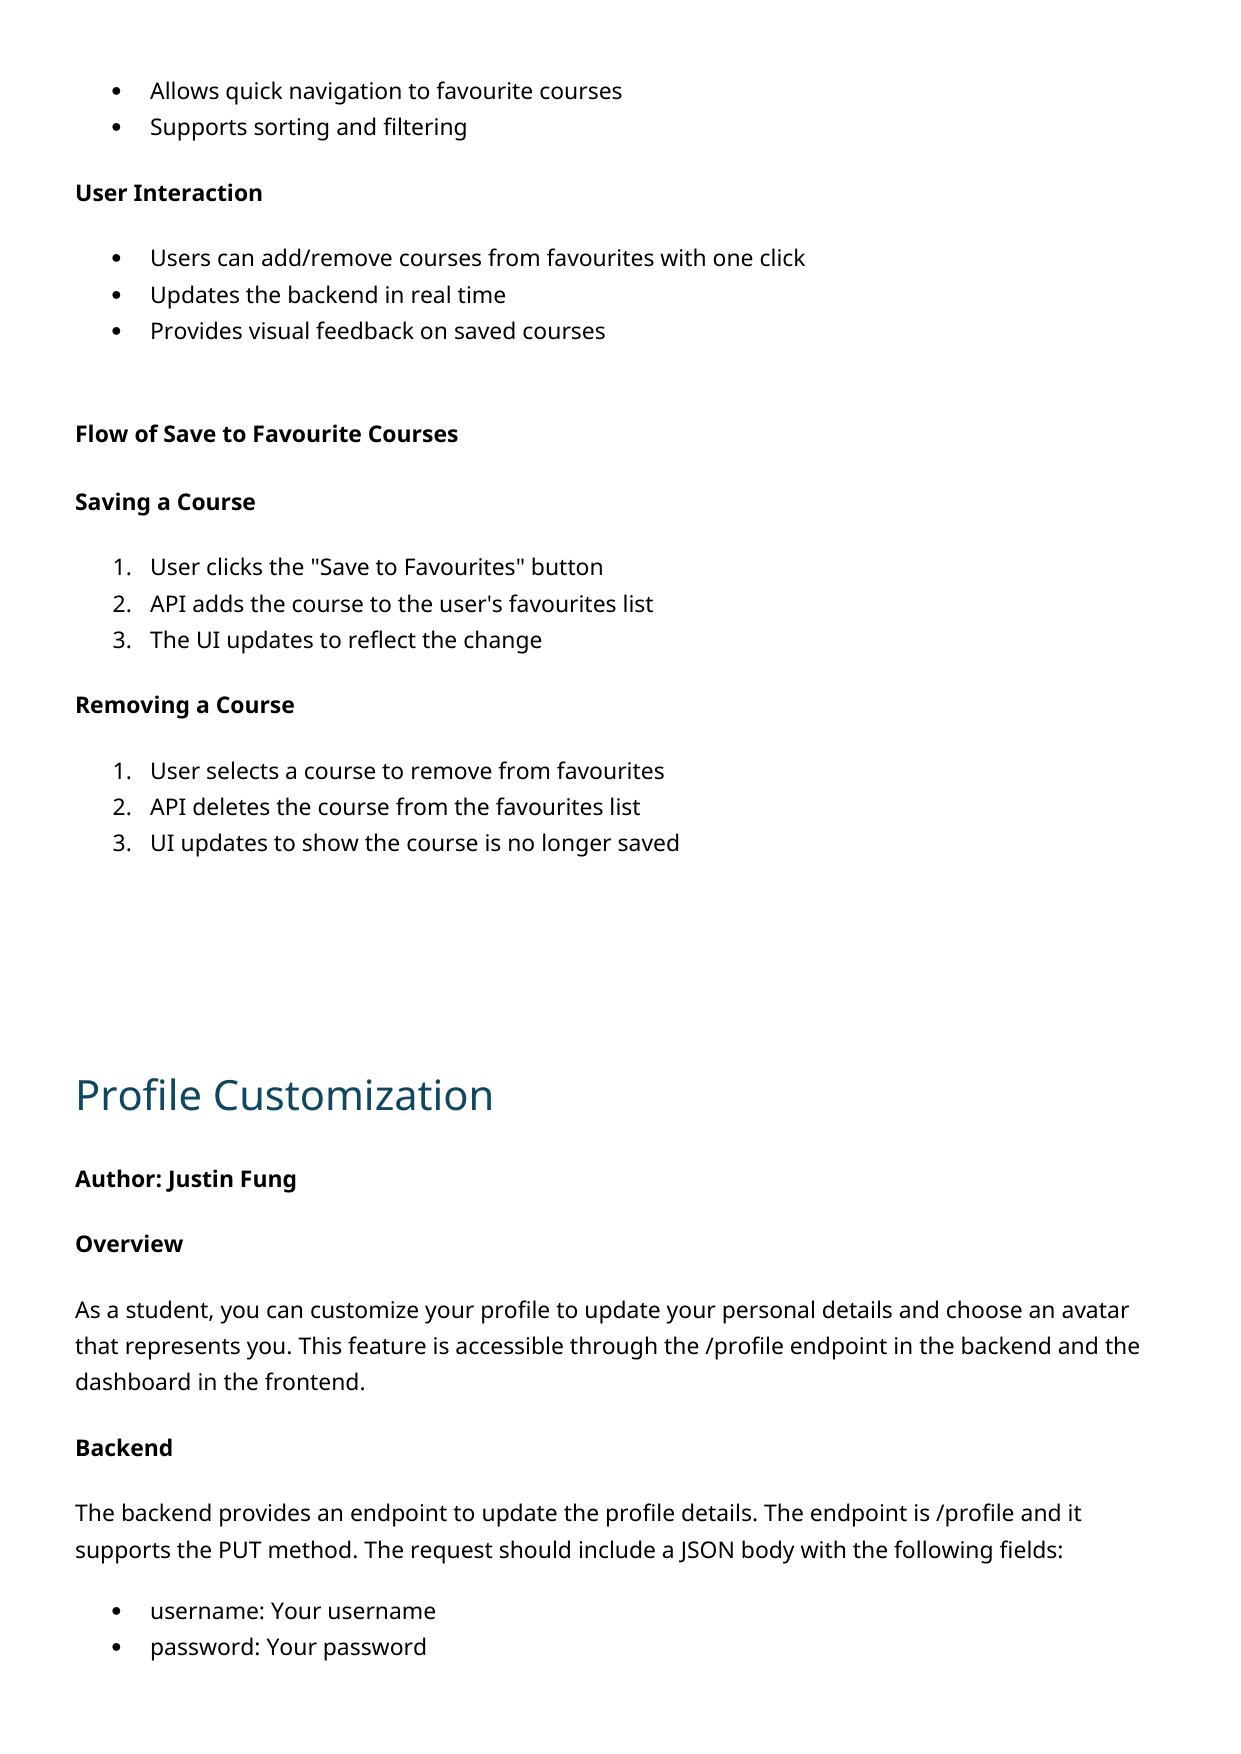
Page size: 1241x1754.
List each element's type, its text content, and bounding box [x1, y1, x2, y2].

list The UI updates to reflect the change [112, 624, 1165, 655]
list Supports sorting and filtering [112, 111, 1165, 142]
text Author: Justin Fung [75, 1163, 1165, 1194]
list password: Your password [112, 1631, 1165, 1662]
list User clicks the "Save to Favourites" button [112, 551, 1165, 583]
subtitle Overview [75, 1228, 1165, 1259]
subtitle User Interaction [75, 177, 1165, 208]
text The backend provides an endpoint to update the profile details. The endpoint is /profile and it supports the PUT method. The request should include a JSON body with the following fields: [75, 1497, 1165, 1565]
subtitle Removing a Course [75, 689, 1165, 721]
list Allows quick navigation to favourite courses [112, 75, 1165, 106]
list API deletes the course from the favourites list [112, 791, 1165, 822]
subtitle Profile Customization [75, 1066, 1165, 1123]
list UI updates to show the course is no longer saved [112, 827, 1165, 859]
subtitle Flow of Save to Favourite Courses [75, 418, 1165, 450]
list Updates the backend in real time [112, 278, 1165, 310]
text As a student, you can customize your profile to update your personal details and choose an avatar that represents you. This feature is accessible through the /profile endpoint in the backend and the dashboard in the frontend. [75, 1294, 1165, 1398]
list username: Your username [112, 1595, 1165, 1626]
list API adds the course to the user's favourites list [112, 588, 1165, 619]
list Provides visual feedback on saved courses [112, 315, 1165, 346]
list Users can add/remove courses from favourites with one click [112, 242, 1165, 273]
list User selects a course to remove from favourites [112, 755, 1165, 786]
subtitle Backend [75, 1432, 1165, 1463]
subtitle Saving a Course [75, 486, 1165, 517]
